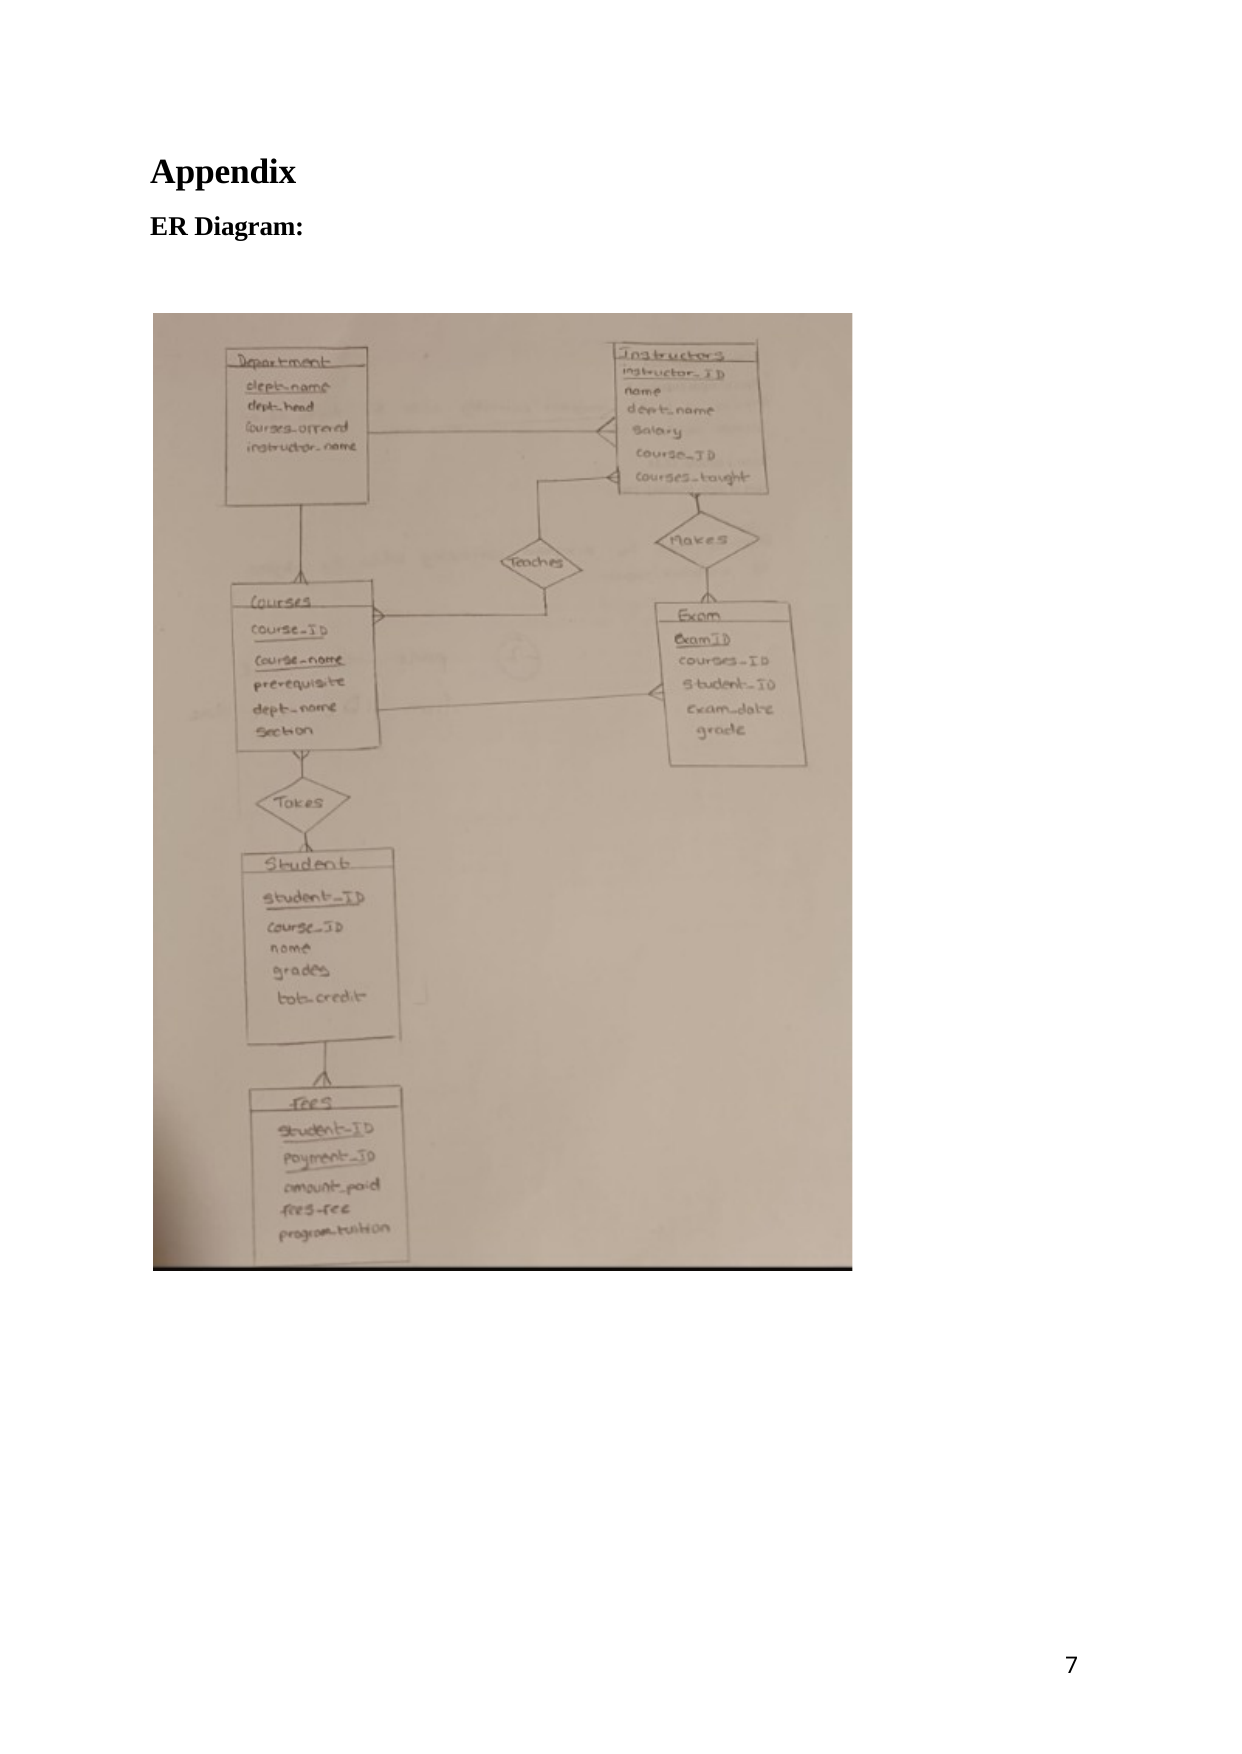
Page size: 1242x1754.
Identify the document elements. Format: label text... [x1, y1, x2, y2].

subtitle Appendix [150, 150, 1197, 191]
subtitle ER Diagram: [150, 210, 1197, 241]
picture [153, 313, 853, 1271]
